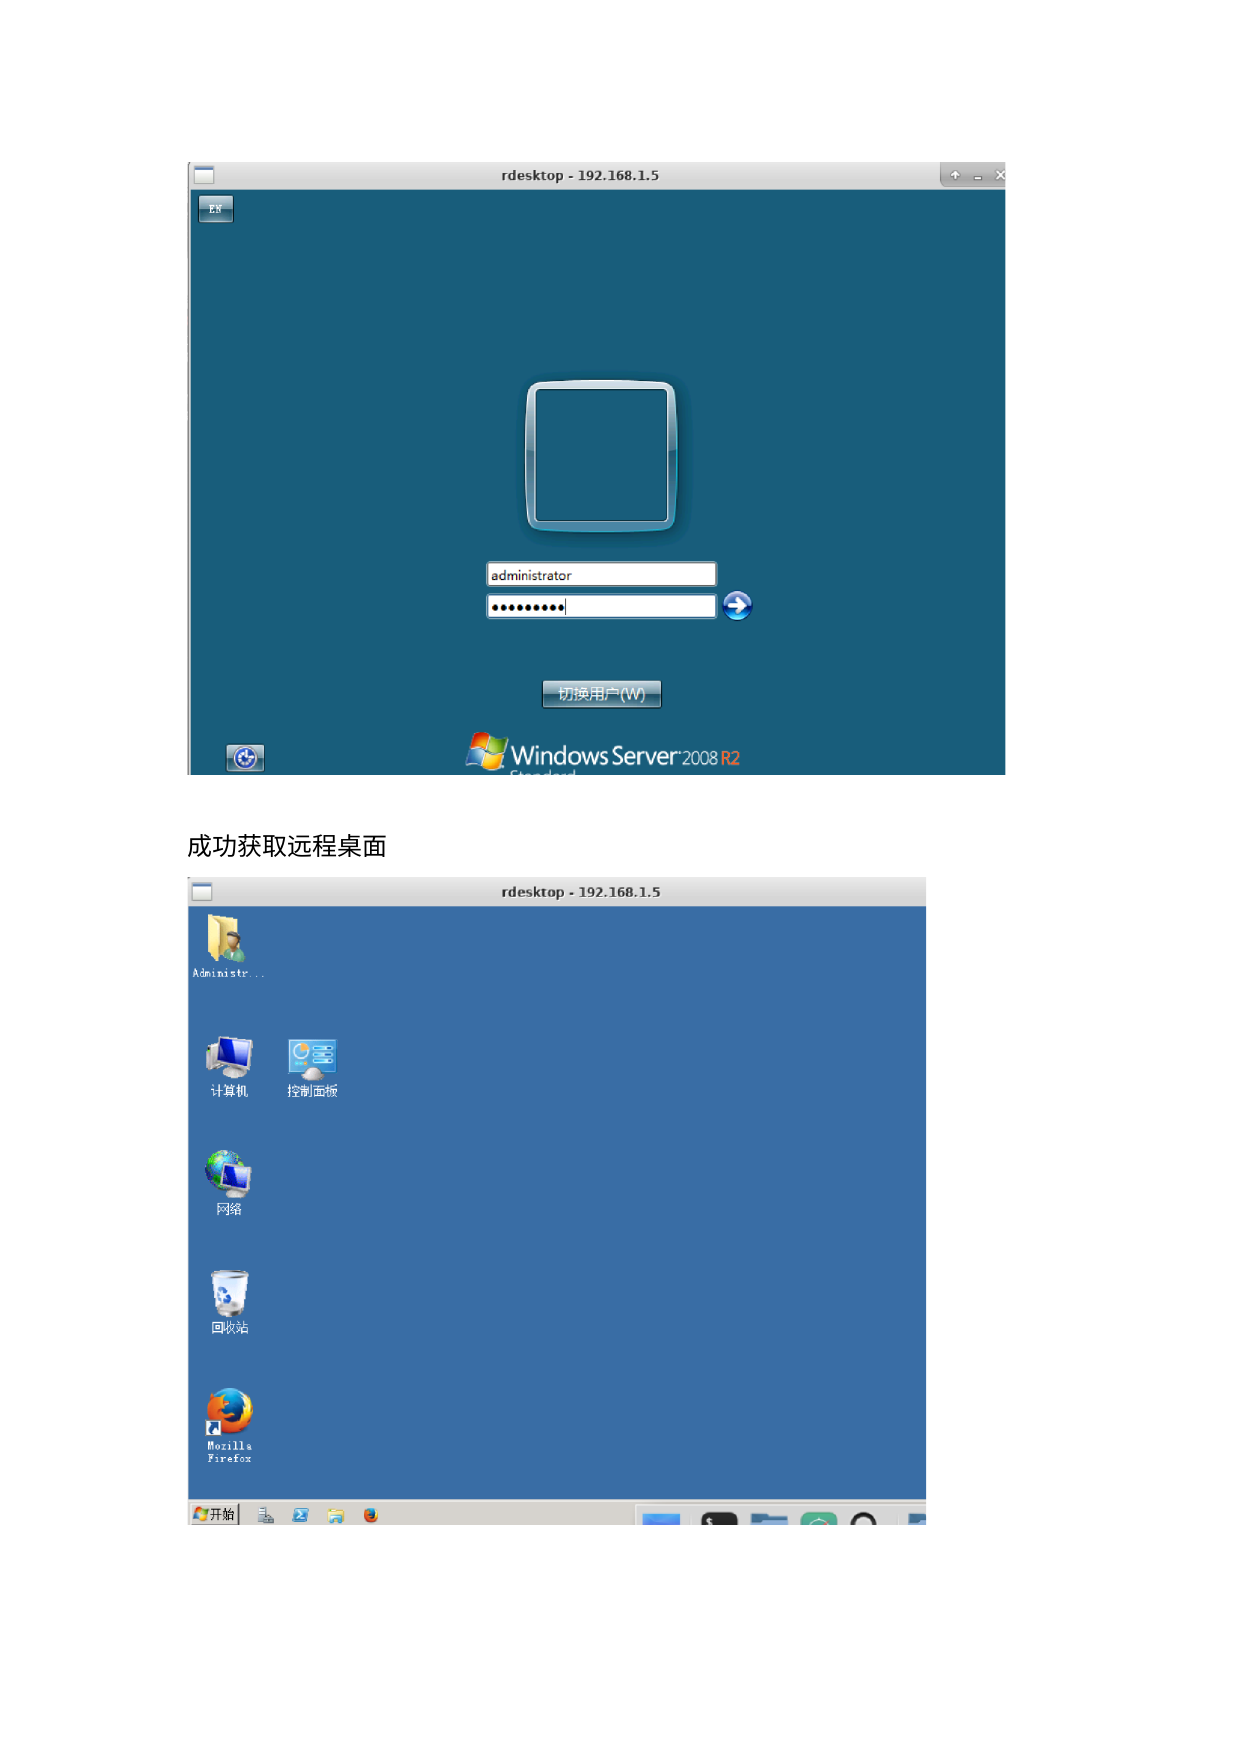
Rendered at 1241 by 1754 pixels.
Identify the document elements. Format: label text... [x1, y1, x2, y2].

picture [187, 877, 927, 1525]
text 成功获取远程桌面 [187, 812, 1053, 877]
picture [187, 162, 1006, 775]
